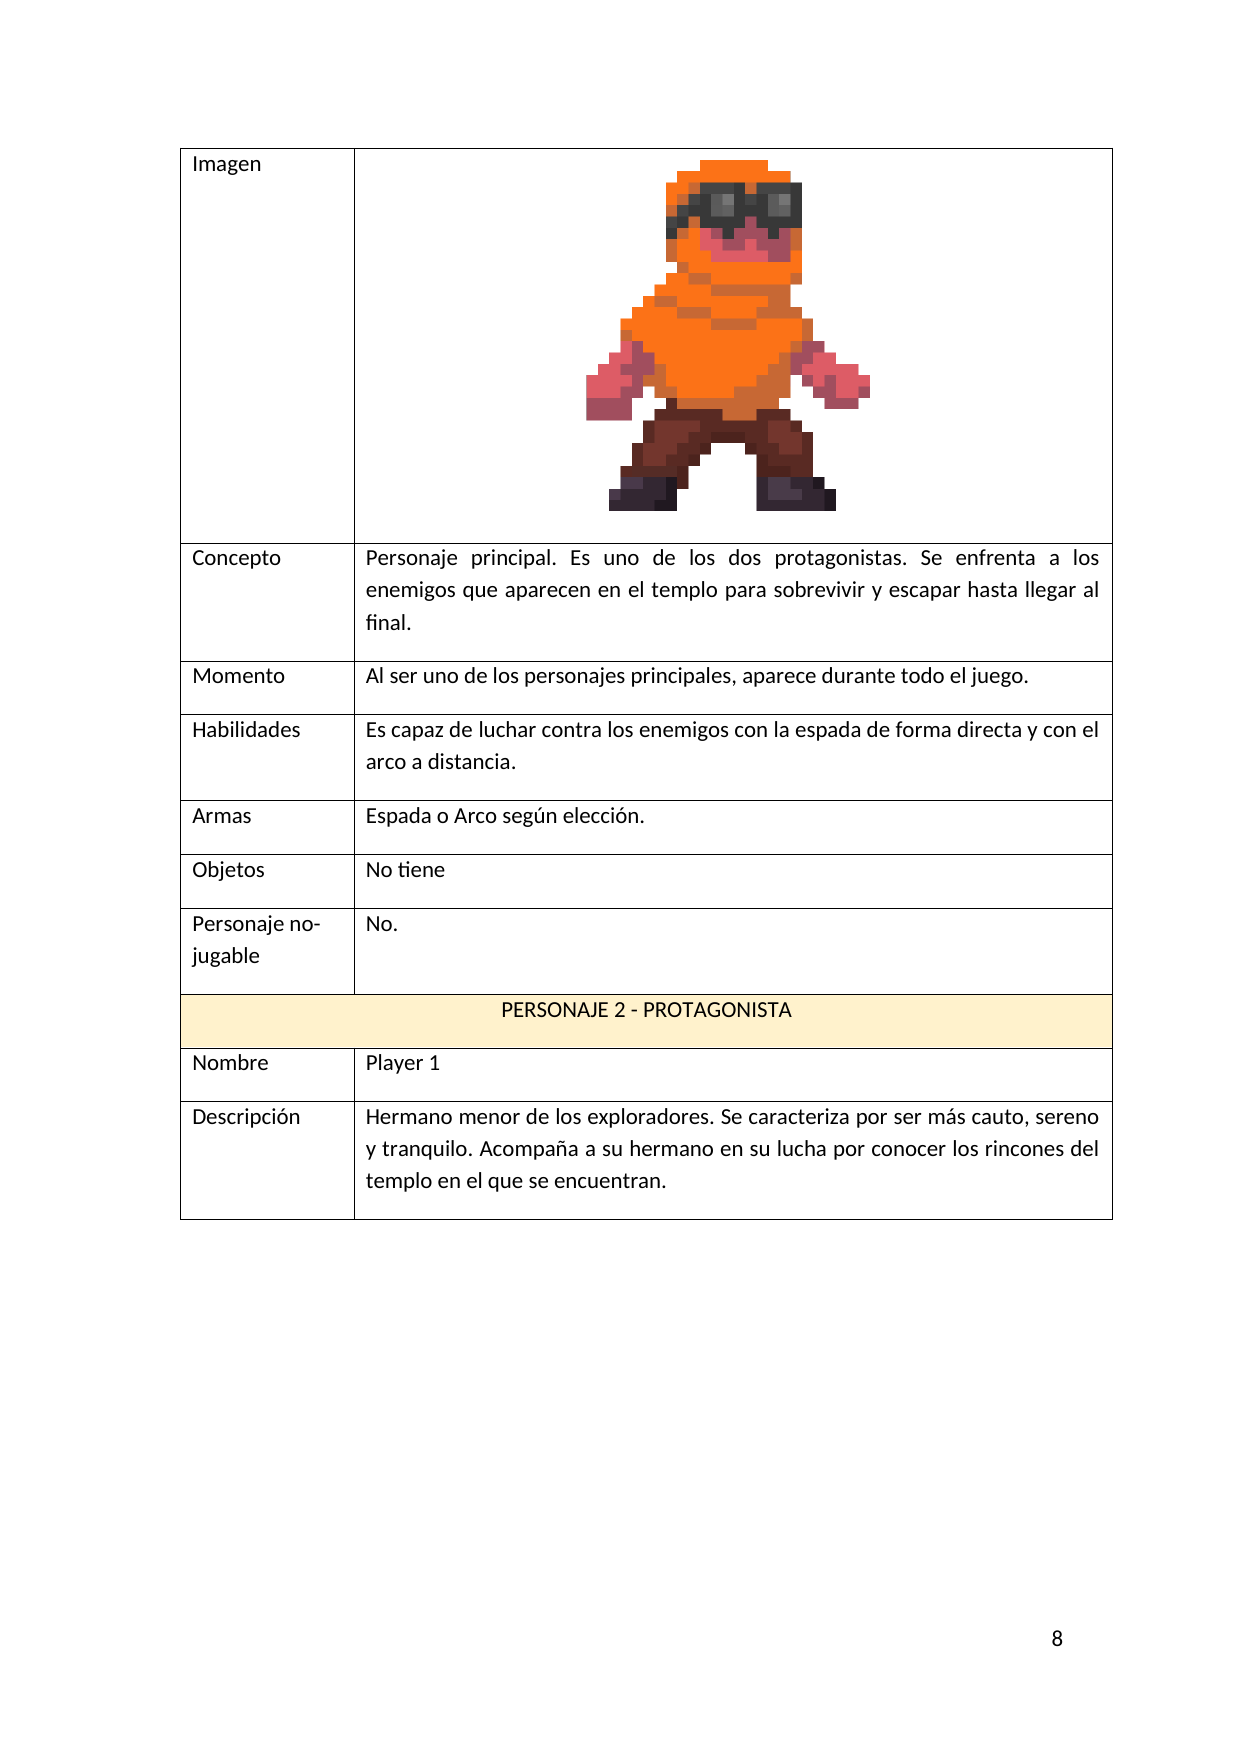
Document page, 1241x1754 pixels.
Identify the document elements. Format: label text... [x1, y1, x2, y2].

table_cell Concepto [181, 544, 354, 661]
table_cell Es capaz de luchar contra los enemigos con la espada de forma directa y con el arco a distancia. [355, 715, 1112, 800]
picture [552, 148, 914, 511]
table_cell Nombre [181, 1049, 354, 1101]
table_cell PERSONAJE 2 - PROTAGONISTA [181, 995, 1112, 1047]
table_cell Momento [181, 662, 354, 714]
table_cell Personaje no-jugable [181, 909, 354, 994]
table_cell Descripción [181, 1102, 354, 1219]
table_cell [355, 149, 1112, 542]
table_cell Al ser uno de los personajes principales, aparece durante todo el juego. [355, 662, 1112, 714]
table_cell Hermano menor de los exploradores. Se caracteriza por ser más cauto, sereno y tranquilo. Acompaña a su hermano en su lucha por conocer los rincones del templo en el que se encuentran. [355, 1102, 1112, 1219]
table_cell Personaje principal. Es uno de los dos protagonistas. Se enfrenta a los enemigos que aparecen en el templo para sobrevivir y escapar hasta llegar al final. [355, 544, 1112, 661]
table_cell Player 1 [355, 1049, 1112, 1101]
table_cell No. [355, 909, 1112, 994]
table_cell No tiene [355, 855, 1112, 908]
table_cell Imagen [181, 149, 354, 542]
table_cell Armas [181, 801, 354, 854]
table_cell Espada o Arco según elección. [355, 801, 1112, 854]
table_cell Objetos [181, 855, 354, 908]
table_cell Habilidades [181, 715, 354, 800]
